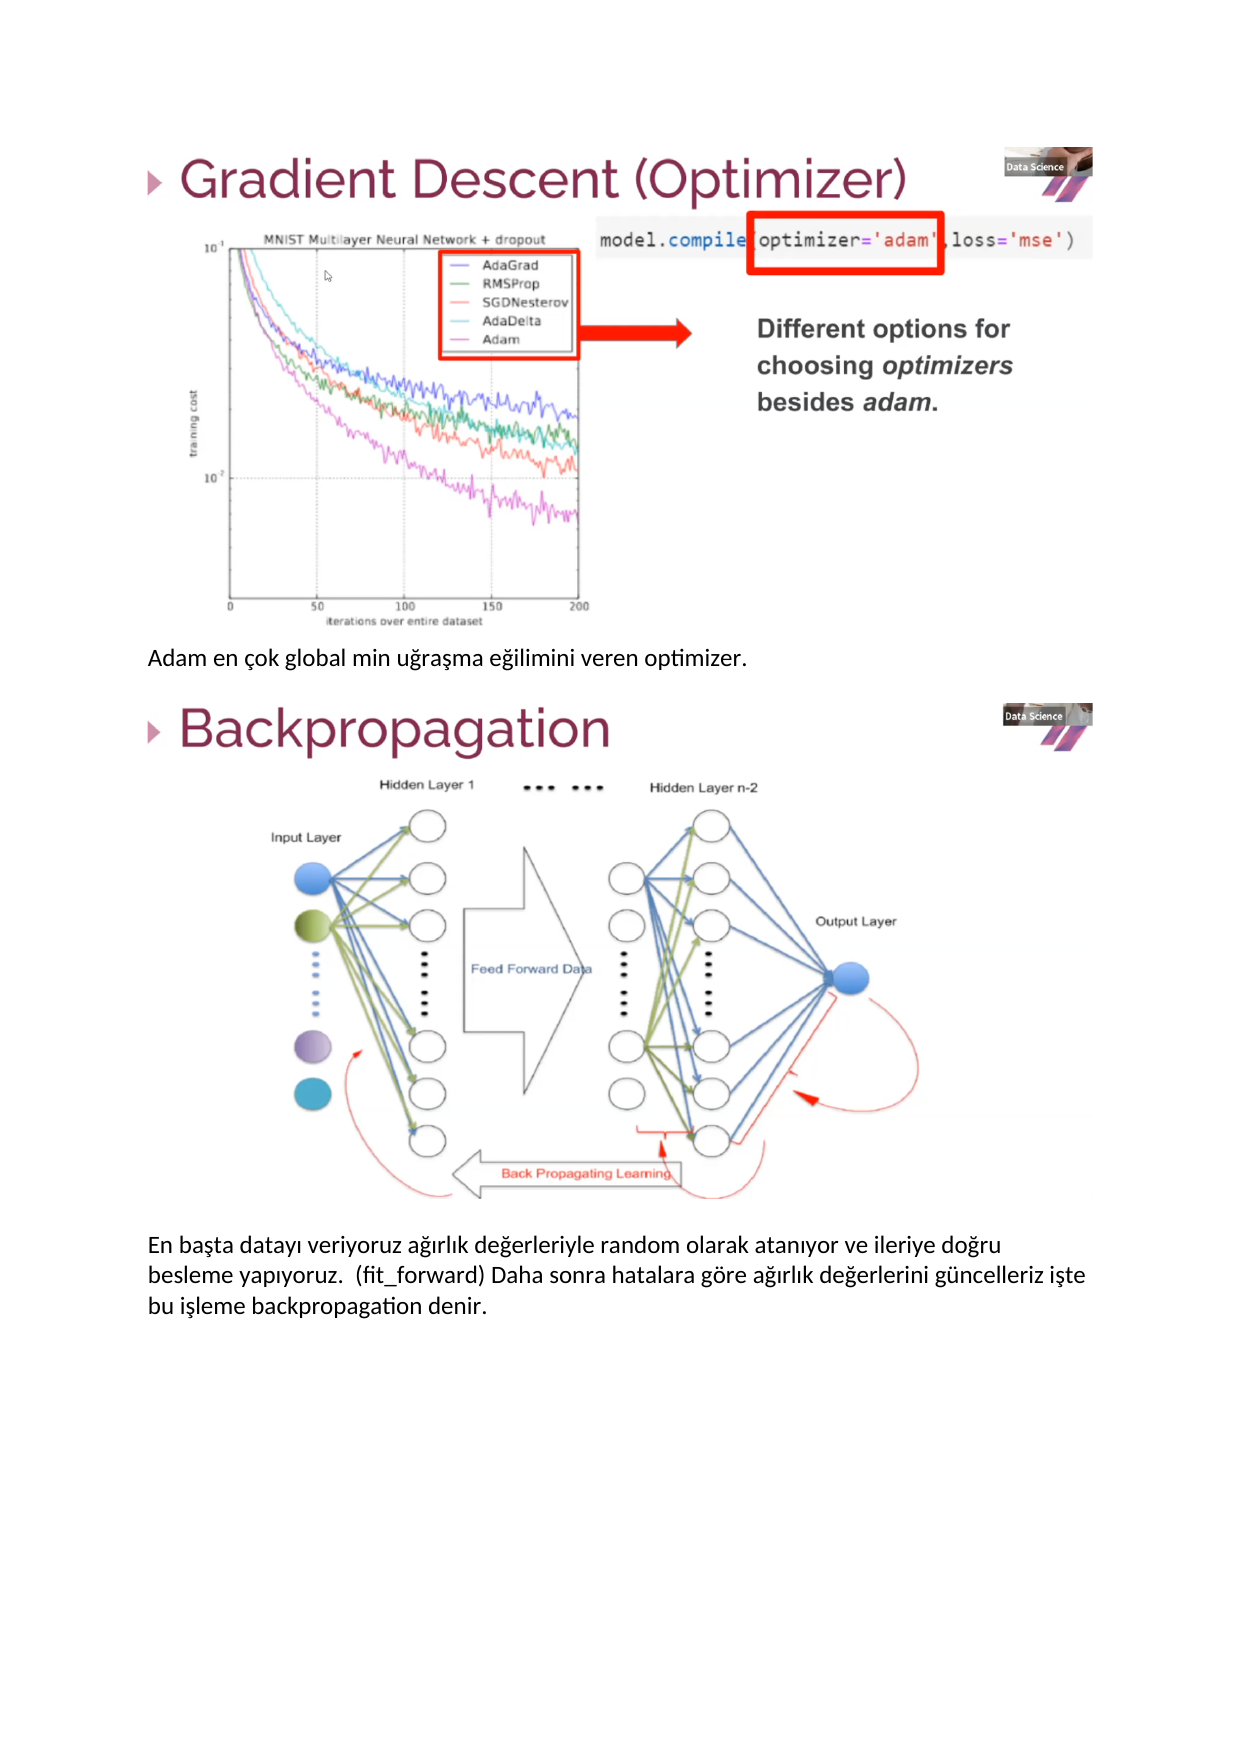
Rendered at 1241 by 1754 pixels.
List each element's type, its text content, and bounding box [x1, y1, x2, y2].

picture [147, 147, 1093, 643]
picture [147, 703, 1093, 1199]
text Adam en çok global min uğraşma eğilimini veren optimizer. [148, 643, 1093, 673]
text En başta datayı veriyoruz ağırlık değerleriyle random olarak atanıyor ve ileriye doğru besleme yapıyoruz. (fit_forward) Daha sonra hatalara göre ağırlık değerlerini güncelleriz işte bu işleme backpropagation denir. [148, 1229, 1093, 1320]
